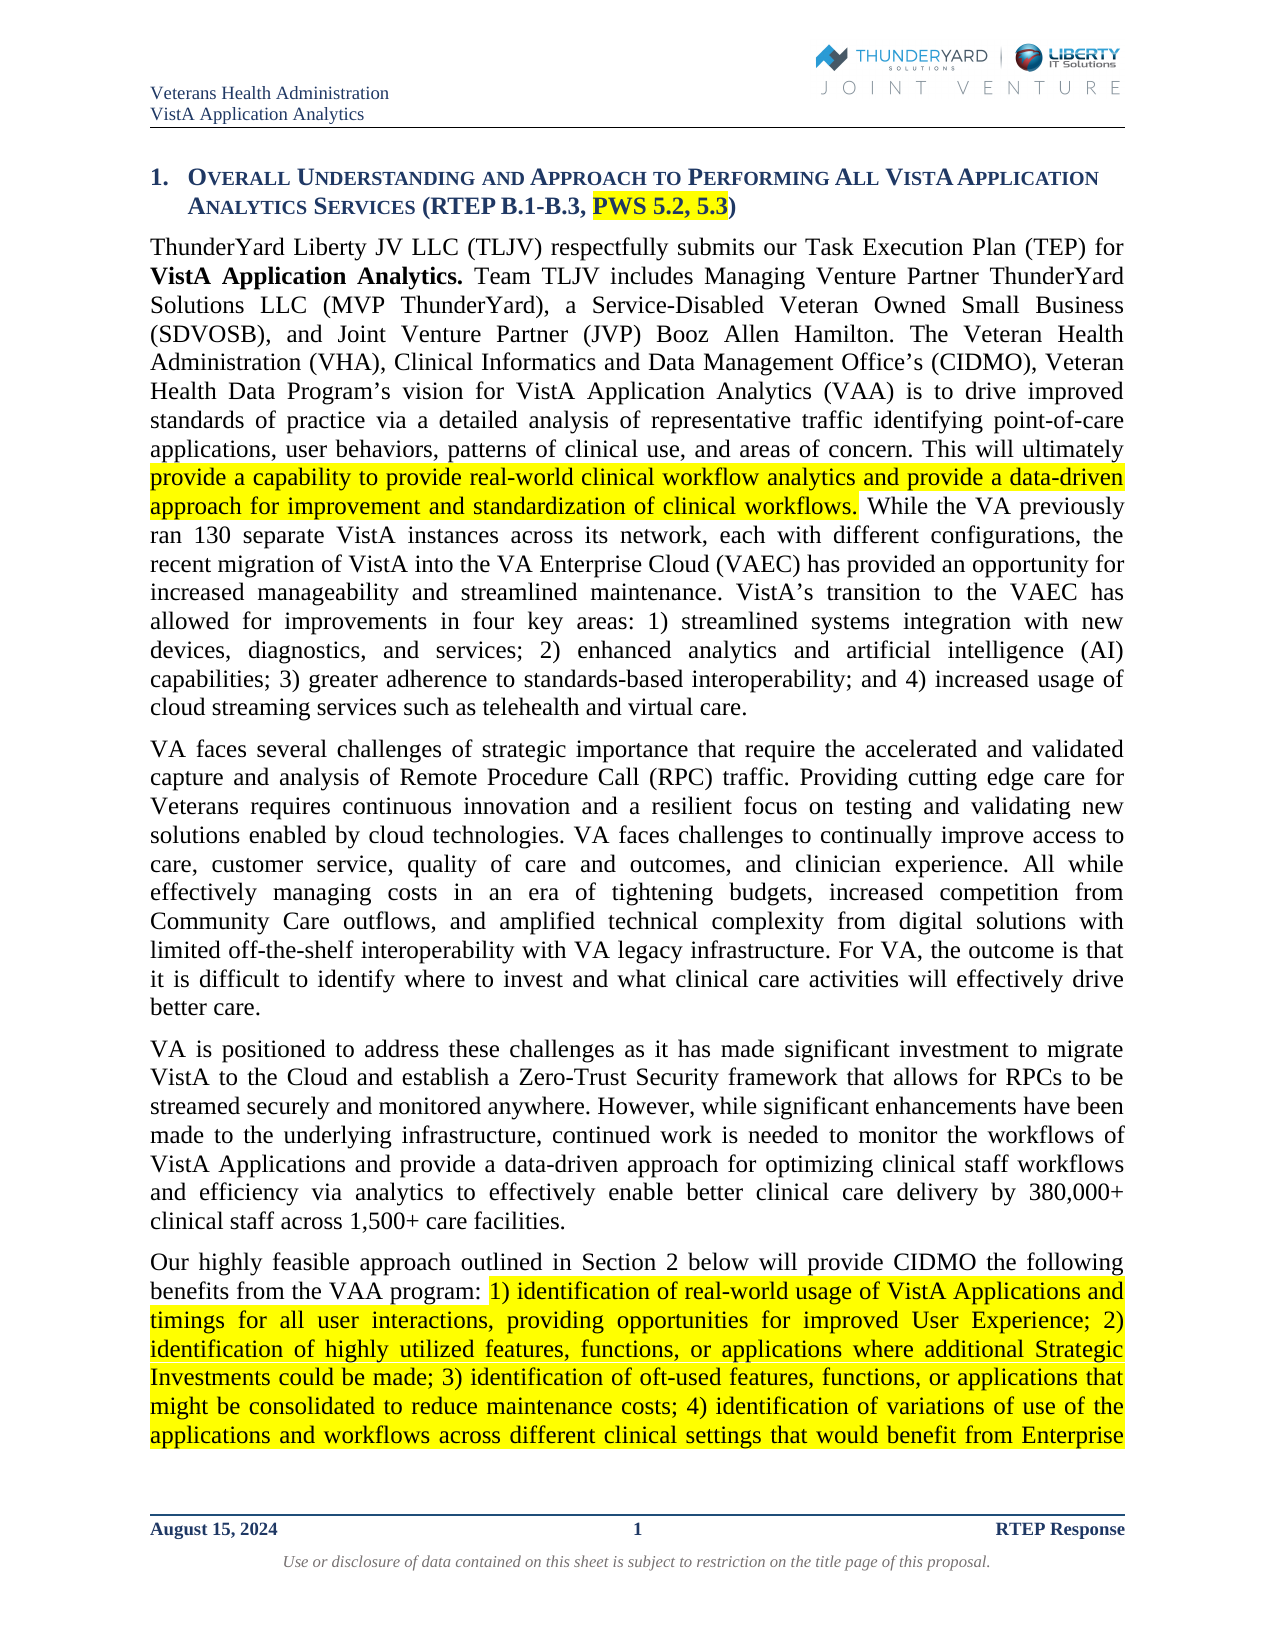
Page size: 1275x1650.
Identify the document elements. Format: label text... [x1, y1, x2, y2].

subtitle Overall Understanding and Approach to Performing All VistA Application Analytics Services (RTEP B.1-B.3, PWS 5.2, 5.3) [150, 162, 1125, 220]
text VA faces several challenges of strategic importance that require the accelerated and validated capture and analysis of Remote Procedure Call (RPC) traffic. Providing cutting edge care for Veterans requires continuous innovation and a resilient focus on testing and validating new solutions enabled by cloud technologies. VA faces challenges to continually improve access to care, customer service, quality of care and outcomes, and clinician experience. All while effectively managing costs in an era of tightening budgets, increased competition from Community Care outflows, and amplified technical complexity from digital solutions with limited off-the-shelf interoperability with VA legacy infrastructure. For VA, the outcome is that it is difficult to identify where to invest and what clinical care activities will effectively drive better care. [150, 734, 1125, 1021]
text VA is positioned to address these challenges as it has made significant investment to migrate VistA to the Cloud and establish a Zero-Trust Security framework that allows for RPCs to be streamed securely and monitored anywhere. However, while significant enhancements have been made to the underlying infrastructure, continued work is needed to monitor the workflows of VistA Applications and provide a data-driven approach for optimizing clinical staff workflows and efficiency via analytics to effectively enable better clinical care delivery by 380,000+ clinical staff across 1,500+ care facilities. [150, 1034, 1125, 1235]
picture [810, 39, 1125, 99]
text ThunderYard Liberty JV LLC (TLJV) respectfully submits our Task Execution Plan (TEP) for VistA Application Analytics. Team TLJV includes Managing Venture Partner ThunderYard Solutions LLC (MVP ThunderYard), a Service-Disabled Veteran Owned Small Business (SDVOSB), and Joint Venture Partner (JVP) Booz Allen Hamilton. The Veteran Health Administration (VHA), Clinical Informatics and Data Management Office’s (CIDMO), Veteran Health Data Program’s vision for VistA Application Analytics (VAA) is to drive improved standards of practice via a detailed analysis of representative traffic identifying point-of-care applications, user behaviors, patterns of clinical use, and areas of concern. This will ultimately provide a capability to provide real-world clinical workflow analytics and provide a data-driven approach for improvement and standardization of clinical workflows. While the VA previously ran 130 separate VistA instances across its network, each with different configurations, the recent migration of VistA into the VA Enterprise Cloud (VAEC) has provided an opportunity for increased manageability and streamlined maintenance. VistA’s transition to the VAEC has allowed for improvements in four key areas: 1) streamlined systems integration with new devices, diagnostics, and services; 2) enhanced analytics and artificial intelligence (AI) capabilities; 3) greater adherence to standards-based interoperability; and 4) increased usage of cloud streaming services such as telehealth and virtual care. [150, 491, 1125, 721]
text ThunderYard Liberty JV LLC (TLJV) respectfully submits our Task Execution Plan (TEP) for VistA Application Analytics. Team TLJV includes Managing Venture Partner ThunderYard Solutions LLC (MVP ThunderYard), a Service-Disabled Veteran Owned Small Business (SDVOSB), and Joint Venture Partner (JVP) Booz Allen Hamilton. The Veteran Health Administration (VHA), Clinical Informatics and Data Management Office’s (CIDMO), Veteran Health Data Program’s vision for VistA Application Analytics (VAA) is to drive improved standards of practice via a detailed analysis of representative traffic identifying point-of-care applications, user behaviors, patterns of clinical use, and areas of concern. This will ultimately provide a capability to provide real-world clinical workflow analytics and provide a data-driven approach for improvement and standardization of clinical workflows. While the VA previously ran 130 separate VistA instances across its network, each with different configurations, the recent migration of VistA into the VA Enterprise Cloud (VAEC) has provided an opportunity for increased manageability and streamlined maintenance. VistA’s transition to the VAEC has allowed for improvements in four key areas: 1) streamlined systems integration with new devices, diagnostics, and services; 2) enhanced analytics and artificial intelligence (AI) capabilities; 3) greater adherence to standards-based interoperability; and 4) increased usage of cloud streaming services such as telehealth and virtual care. [150, 232, 1125, 463]
